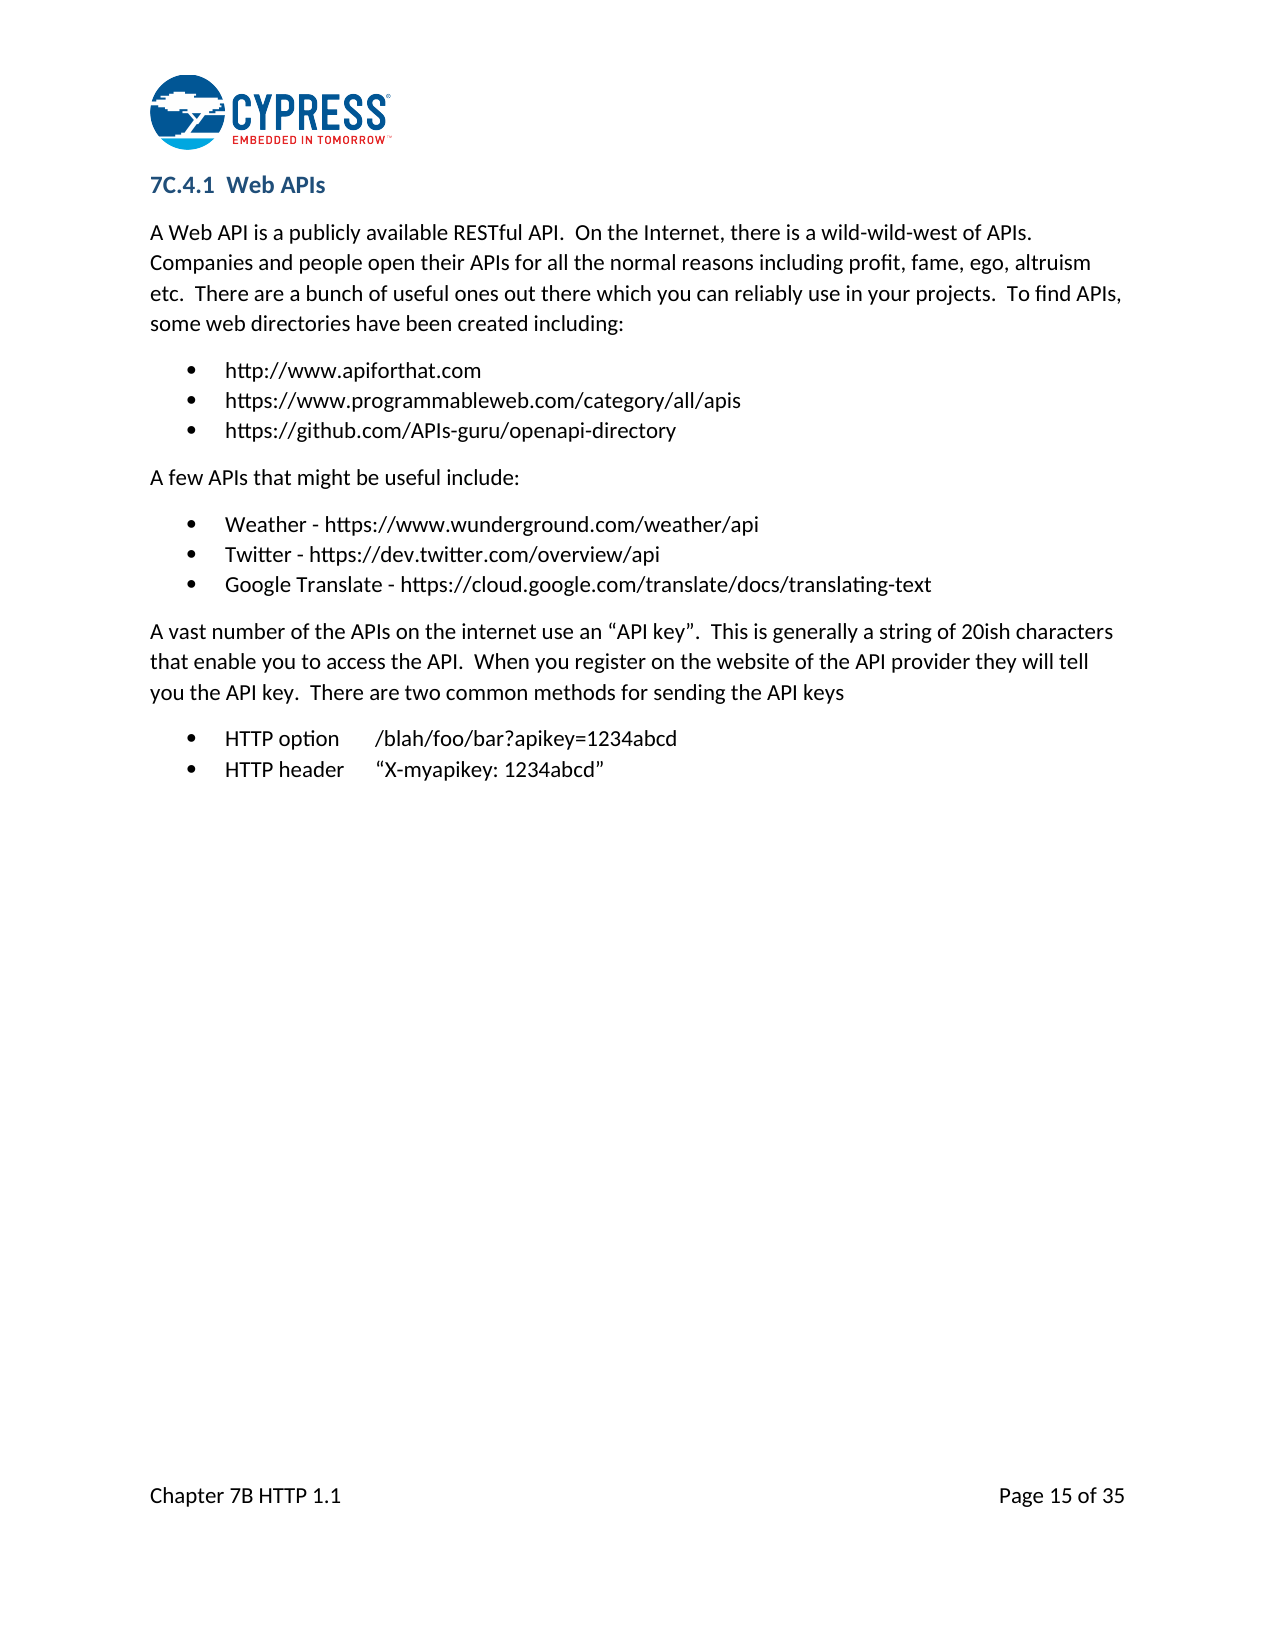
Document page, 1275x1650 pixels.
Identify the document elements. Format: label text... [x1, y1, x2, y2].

list Google Translate - https://cloud.google.com/translate/docs/translating-text [187, 570, 1125, 598]
subtitle Web APIs [150, 169, 1125, 199]
list https://github.com/APIs-guru/openapi-directory [187, 416, 1125, 444]
list Twitter - https://dev.twitter.com/overview/api [187, 540, 1125, 568]
picture [150, 75, 392, 150]
text A few APIs that might be useful include: [150, 463, 1125, 491]
list http://www.apiforthat.com [187, 356, 1125, 384]
text A Web API is a publicly available RESTful API. On the Internet, there is a wild-wild-west of APIs. Companies and people open their APIs for all the normal reasons including profit, fame, ego, altruism etc. There are a bunch of useful ones out there which you can reliably use in your projects. To find APIs, some web directories have been created including: [150, 218, 1125, 337]
list HTTP option /blah/foo/bar?apikey=1234abcd [187, 724, 1125, 753]
text A vast number of the APIs on the internet use an “API key”. This is generally a string of 20ish characters that enable you to access the API. When you register on the website of the API provider they will tell you the API key. There are two common methods for sending the API keys [150, 617, 1125, 706]
list HTTP header “X-myapikey: 1234abcd” [187, 755, 1125, 783]
list https://www.programmableweb.com/category/all/apis [187, 386, 1125, 414]
list Weather - https://www.wunderground.com/weather/api [187, 510, 1125, 538]
